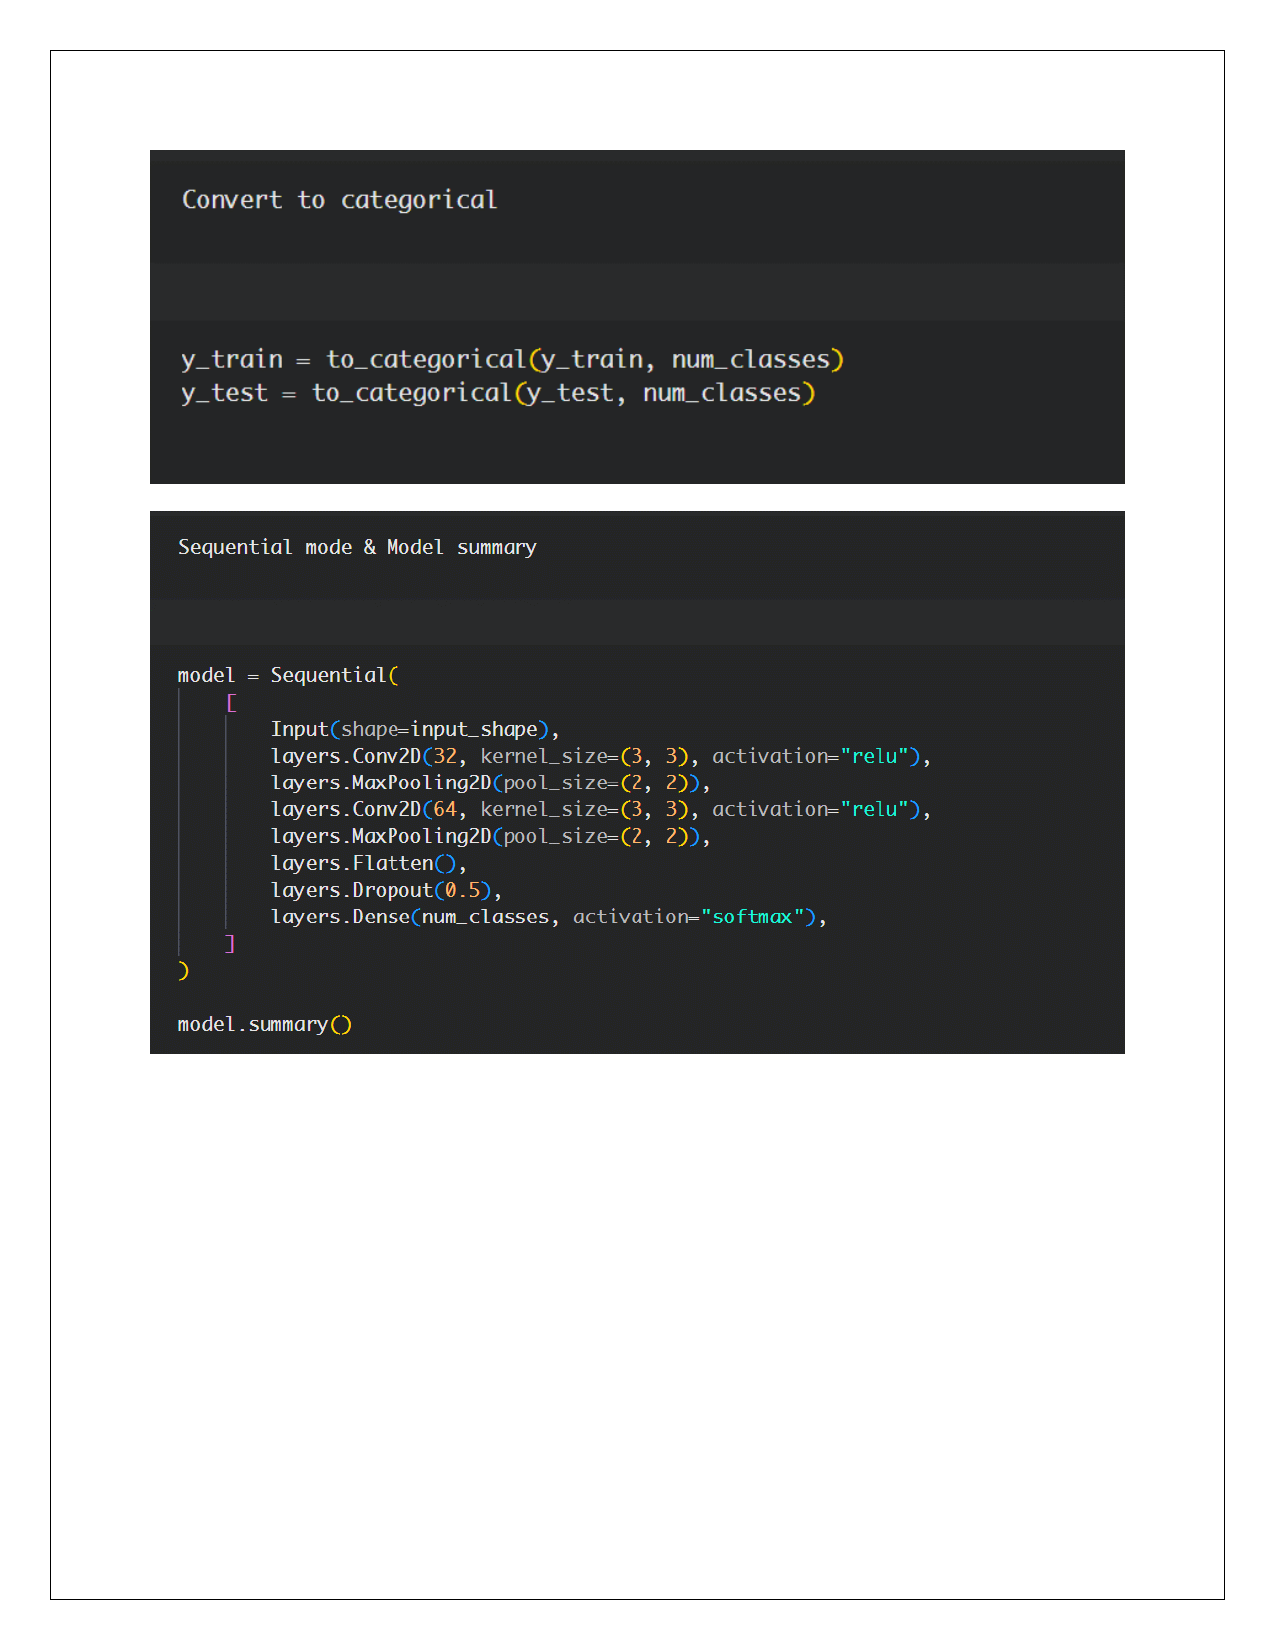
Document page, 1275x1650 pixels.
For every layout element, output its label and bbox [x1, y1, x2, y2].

picture [150, 511, 1125, 1054]
picture [150, 150, 1125, 484]
